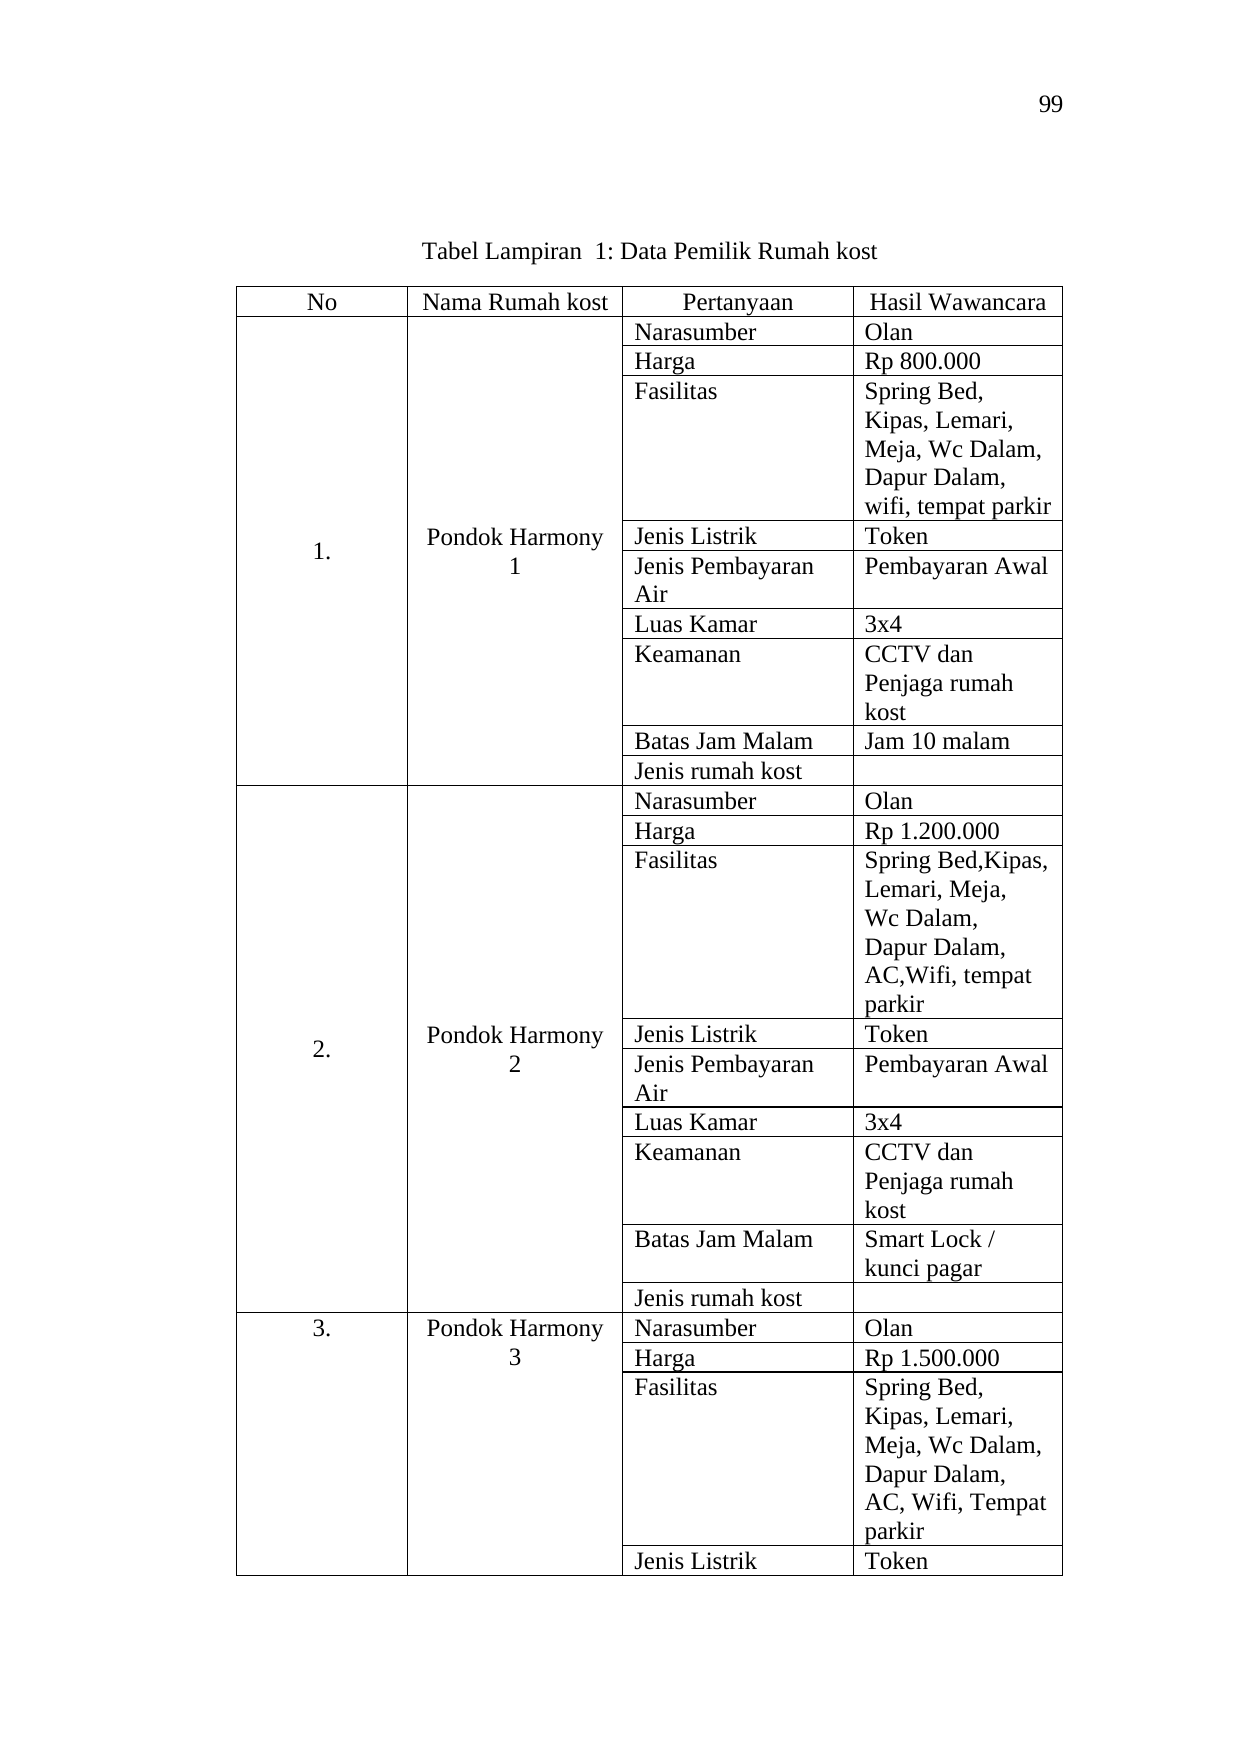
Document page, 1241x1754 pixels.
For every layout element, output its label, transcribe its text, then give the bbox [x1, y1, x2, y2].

table_cell Pembayaran Awal [854, 1049, 1062, 1106]
table_cell Token [854, 1546, 1062, 1575]
table_cell 1. [237, 317, 407, 785]
table_cell Rp 1.500.000 [854, 1343, 1062, 1371]
table_header Nama Rumah kost [408, 287, 622, 316]
table_cell [854, 1283, 1062, 1312]
table_cell Smart Lock / kunci pagar [854, 1225, 1062, 1282]
table_cell Batas Jam Malam [623, 1225, 853, 1282]
table_cell Harga [623, 1343, 853, 1371]
table_cell Spring Bed, Kipas, Lemari, Meja, Wc Dalam, Dapur Dalam, AC, Wifi, Tempat parkir [854, 1373, 1062, 1545]
table_cell Narasumber [623, 786, 853, 815]
table_header Hasil Wawancara [854, 287, 1062, 316]
table_cell Keamanan [623, 639, 853, 725]
text Tabel Lampiran 1: Data Pemilik Rumah kost [236, 236, 1063, 265]
table_cell Jenis Listrik [623, 1546, 853, 1575]
table_cell Token [854, 521, 1062, 550]
table_cell Harga [623, 346, 853, 375]
table_cell Jenis Pembayaran Air [623, 1049, 853, 1106]
table_cell CCTV dan Penjaga rumah kost [854, 1137, 1062, 1223]
table_cell Harga [623, 816, 853, 844]
table_cell Narasumber [623, 1313, 853, 1342]
table_cell Pondok Harmony 1 [408, 317, 622, 785]
table_cell Keamanan [623, 1137, 853, 1223]
table_cell Fasilitas [623, 846, 853, 1018]
table_cell Narasumber [623, 317, 853, 345]
table_cell 3x4 [854, 609, 1062, 638]
table_cell 3x4 [854, 1108, 1062, 1136]
table_cell Pembayaran Awal [854, 551, 1062, 608]
table_cell Jenis rumah kost [623, 756, 853, 785]
table_cell Rp 800.000 [854, 346, 1062, 375]
table_cell CCTV dan Penjaga rumah kost [854, 639, 1062, 725]
table_cell Olan [854, 1313, 1062, 1342]
table_cell Jenis Listrik [623, 521, 853, 550]
table_cell Jam 10 malam [854, 726, 1062, 755]
table_cell Pondok Harmony 3 [408, 1313, 622, 1575]
table_cell [854, 756, 1062, 785]
table_cell Luas Kamar [623, 609, 853, 638]
table_cell Luas Kamar [623, 1108, 853, 1136]
table_cell Rp 1.200.000 [854, 816, 1062, 844]
table_cell 2. [237, 786, 407, 1312]
table_cell Jenis rumah kost [623, 1283, 853, 1312]
table_cell Fasilitas [623, 376, 853, 520]
table_cell Jenis Listrik [623, 1019, 853, 1048]
table_cell Fasilitas [623, 1373, 853, 1545]
table_cell Olan [854, 786, 1062, 815]
table_cell Pondok Harmony 2 [408, 786, 622, 1312]
table_cell Spring Bed, Kipas, Lemari, Meja, Wc Dalam, Dapur Dalam, wifi, tempat parkir [854, 376, 1062, 520]
table_cell 3. [237, 1313, 407, 1575]
table_header No [237, 287, 407, 316]
table_cell Token [854, 1019, 1062, 1048]
table_cell Spring Bed,Kipas, Lemari, Meja, Wc Dalam, Dapur Dalam, AC,Wifi, tempat parkir [854, 846, 1062, 1018]
table_cell Batas Jam Malam [623, 726, 853, 755]
table_cell Olan [854, 317, 1062, 345]
table_header Pertanyaan [623, 287, 853, 316]
table_cell Jenis Pembayaran Air [623, 551, 853, 608]
